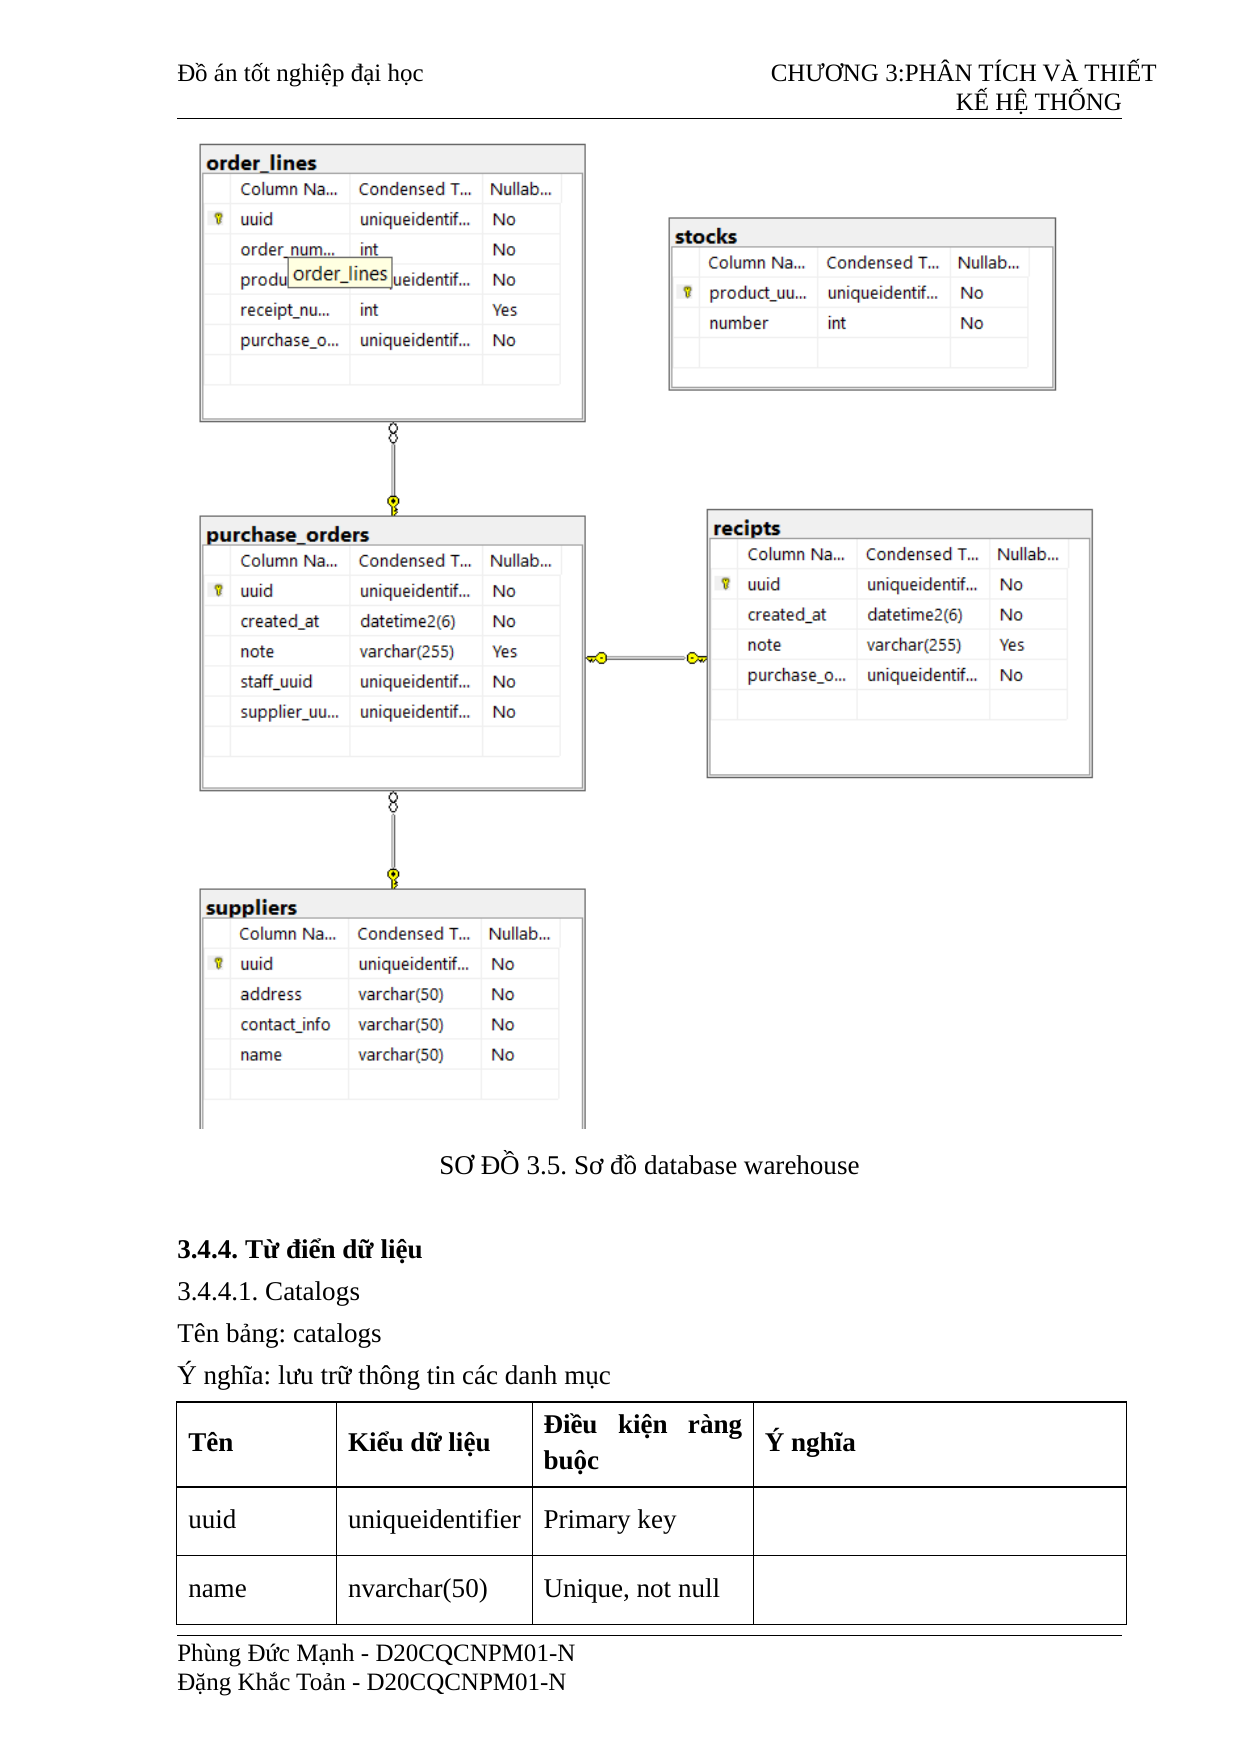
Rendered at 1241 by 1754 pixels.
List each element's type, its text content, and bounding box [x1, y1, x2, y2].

text Ý nghĩa: lưu trữ thông tin các danh mục [177, 1359, 1122, 1391]
text Sơ đồ database warehouse [177, 1149, 1122, 1181]
table_header Kiểu dữ liệu [337, 1403, 532, 1486]
text Tên bảng: catalogs [177, 1317, 1122, 1348]
table_cell [754, 1556, 1126, 1624]
table_header Tên [177, 1403, 336, 1486]
table_header Điều kiện ràng buộc [533, 1403, 753, 1486]
table_cell uniqueidentifier [337, 1488, 532, 1555]
table_cell [754, 1488, 1126, 1555]
table_header Ý nghĩa [754, 1403, 1126, 1486]
text Catalogs [177, 1275, 1122, 1307]
text Từ điển dữ liệu [177, 1233, 1122, 1264]
table_cell Primary key [533, 1488, 753, 1555]
picture [177, 119, 1122, 1129]
table_cell Unique, not null [533, 1556, 753, 1624]
table_cell name [177, 1556, 336, 1624]
table_cell nvarchar(50) [337, 1556, 532, 1624]
table_cell uuid [177, 1488, 336, 1555]
